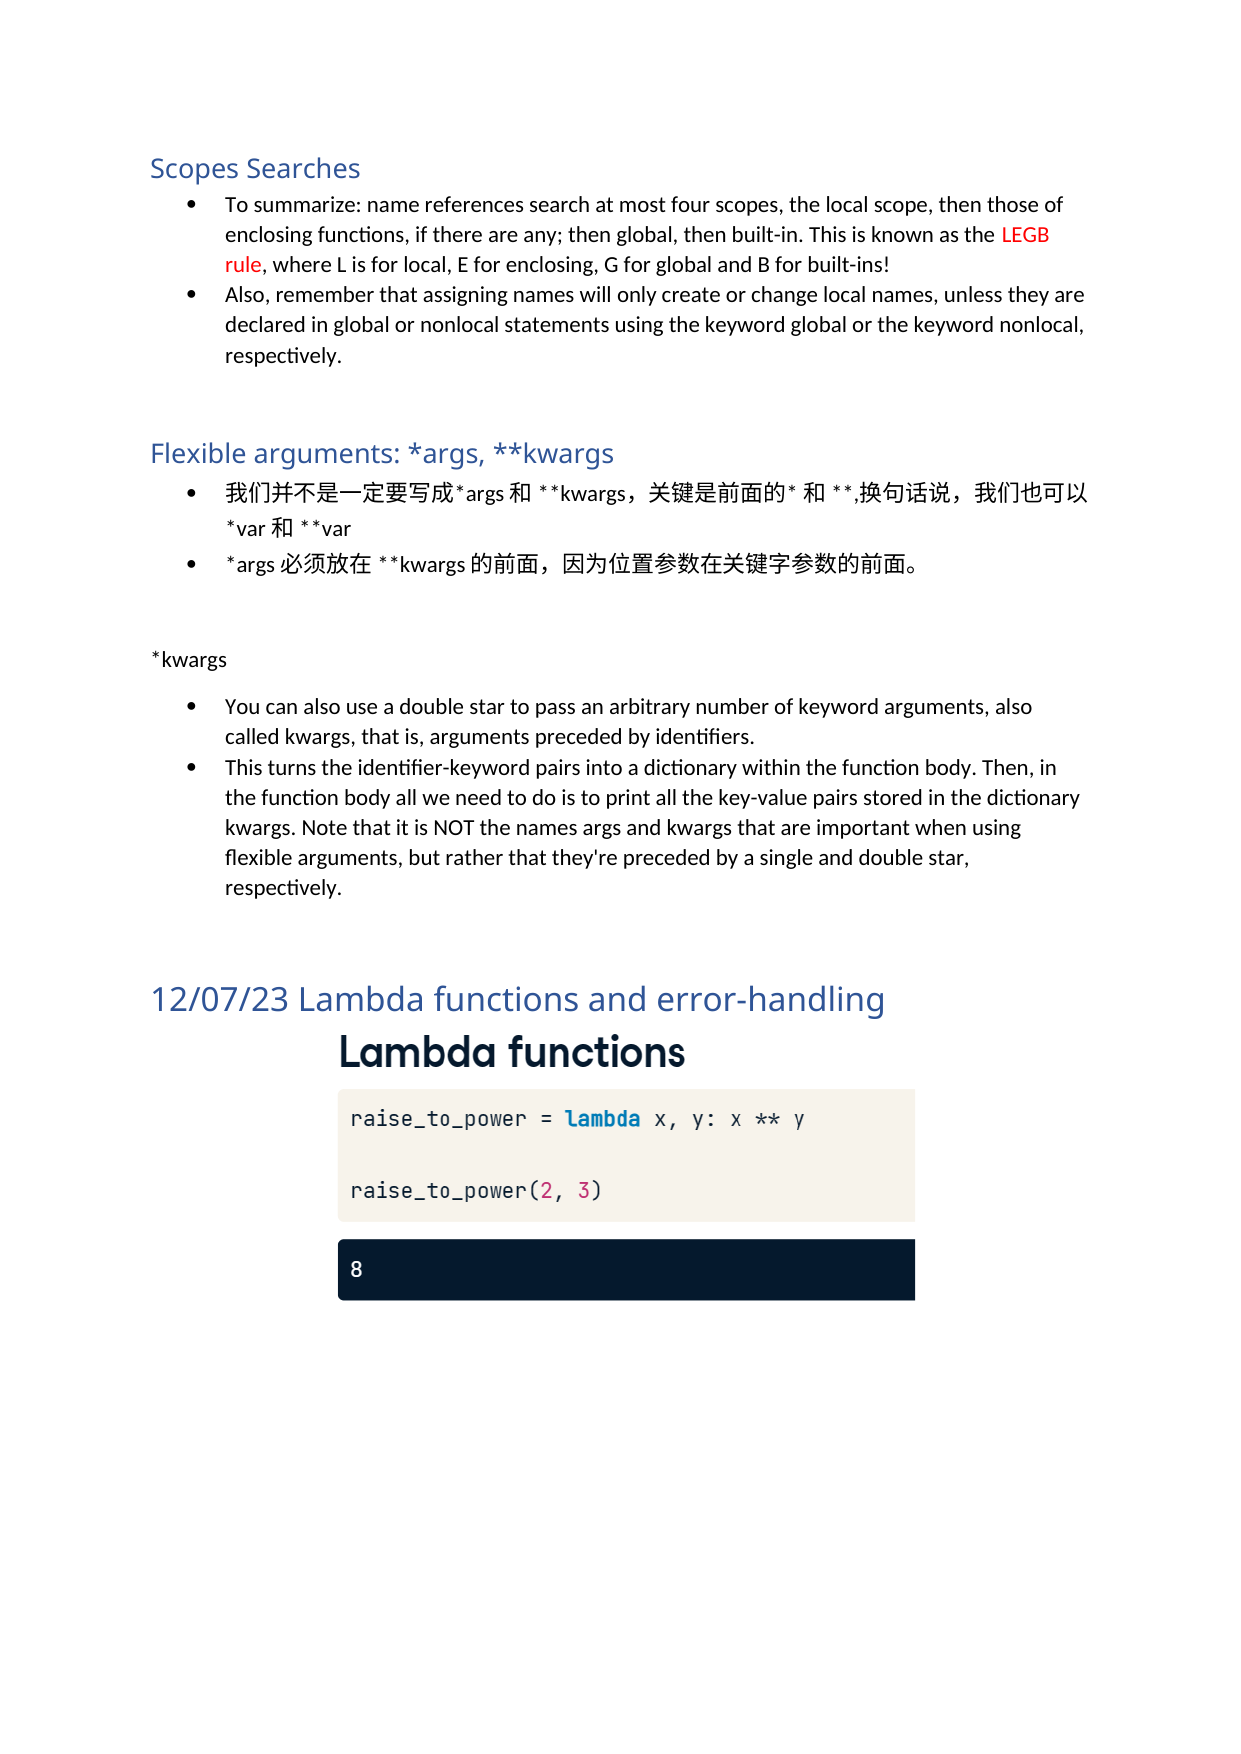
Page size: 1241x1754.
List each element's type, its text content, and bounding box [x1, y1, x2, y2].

picture [325, 1024, 916, 1302]
subtitle 12/07/23 Lambda functions and error-handling [150, 976, 1090, 1021]
subtitle Flexible arguments: *args, **kwargs [150, 434, 1090, 471]
list *args 必须放在 **kwargs 的前面，因为位置参数在关键字参数的前面。 [187, 546, 1090, 579]
list To summarize: name references search at most four scopes, the local scope, then those of enclosing functions, if there are any; then global, then built-in. This is known as the LEGB rule, where L is for local, E for enclosing, G for global and B for built-ins! [187, 190, 1090, 278]
list You can also use a double star to pass an arbitrary number of keyword arguments, also called kwargs, that is, arguments preceded by identifiers. [187, 692, 1090, 751]
list Also, remember that assigning names will only create or change local names, unless they are declared in global or nonlocal statements using the keyword global or the keyword nonlocal, respectively. [187, 280, 1090, 369]
text *kwargs [150, 645, 1090, 673]
list 我们并不是一定要写成*args 和 **kwargs，关键是前面的* 和 **,换句话说，我们也可以*var 和 **var [187, 474, 1090, 543]
subtitle Scopes Searches [150, 150, 1090, 187]
list This turns the identifier-keyword pairs into a dictionary within the function body. Then, in the function body all we need to do is to print all the key-value pairs stored in the dictionary kwargs. Note that it is NOT the names args and kwargs that are important when using flexible arguments, but rather that they're preceded by a single and double star, respectively. [187, 753, 1090, 902]
